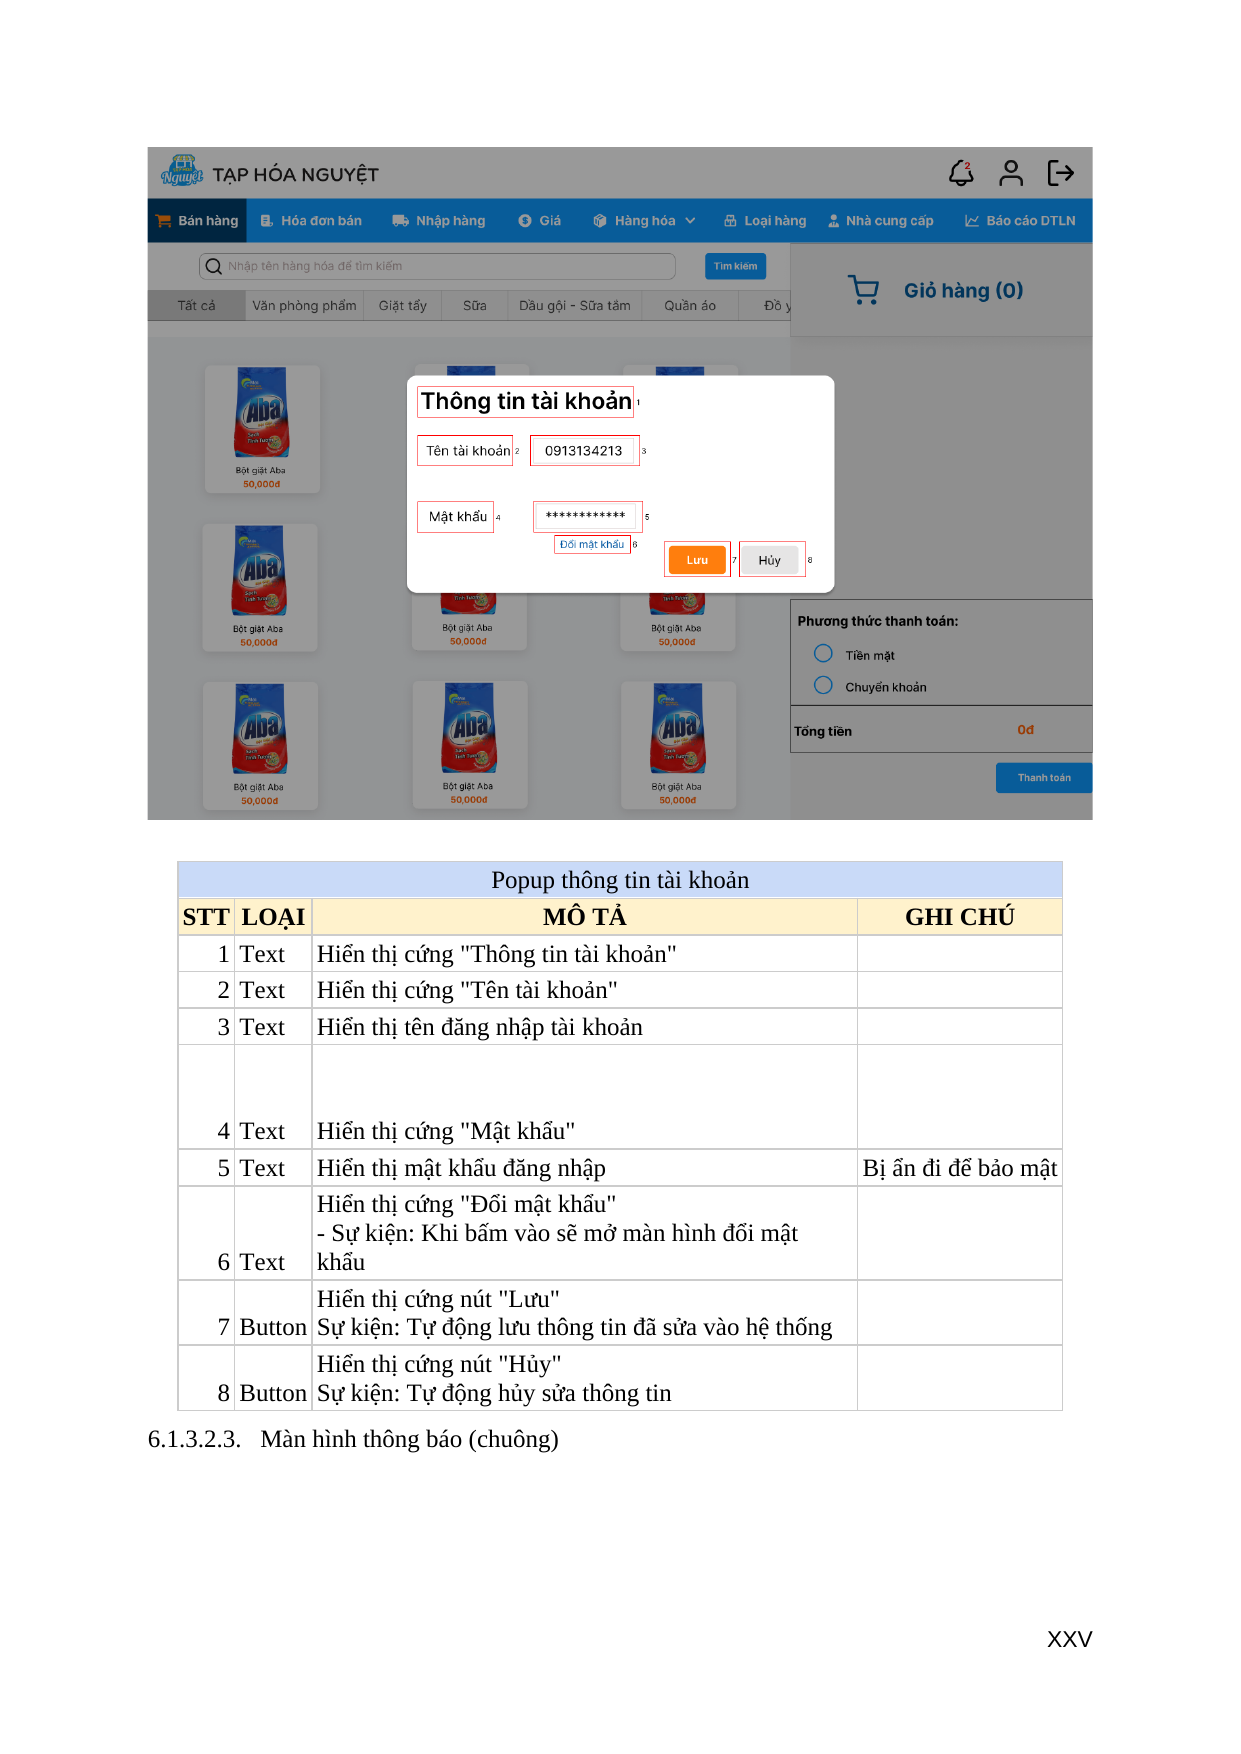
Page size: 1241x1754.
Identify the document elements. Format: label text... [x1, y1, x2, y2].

table_cell 1 [179, 936, 234, 971]
picture [147, 147, 1093, 820]
table_cell Button [235, 1281, 311, 1344]
table_cell Hiển thị cứng "Mật khẩu" [313, 1045, 857, 1148]
table_cell Hiển thị tên đăng nhập tài khoản [313, 1009, 857, 1044]
table_cell 8 [179, 1346, 234, 1409]
table_cell Text [235, 936, 311, 971]
table_cell MÔ TẢ [313, 899, 857, 934]
table_cell 2 [179, 972, 234, 1007]
table_cell [858, 1009, 1062, 1044]
table_cell Text [235, 1009, 311, 1044]
table_cell [858, 1045, 1062, 1148]
table_cell Hiển thị cứng nút "Lưu" Sự kiện: Tự động lưu thông tin đã sửa vào hệ thống [313, 1281, 857, 1344]
table_cell 5 [179, 1150, 234, 1185]
table_cell Hiển thị mật khẩu đăng nhập [313, 1150, 857, 1185]
table_cell [858, 1346, 1062, 1409]
table_cell Hiển thị cứng "Tên tài khoản" [313, 972, 857, 1007]
table_cell 3 [179, 1009, 234, 1044]
table_cell Text [235, 1045, 311, 1148]
table_cell STT [179, 899, 234, 934]
table_cell GHI CHÚ [858, 899, 1062, 934]
table_cell Text [235, 1187, 311, 1279]
table_header Popup thông tin tài khoản [179, 862, 1062, 897]
table_cell Bị ẩn đi để bảo mật [858, 1150, 1062, 1185]
table_cell [858, 936, 1062, 971]
table_cell [858, 1281, 1062, 1344]
table_cell 4 [179, 1045, 234, 1148]
list Màn hình thông báo (chuông) [148, 1424, 1092, 1452]
table_cell [858, 1187, 1062, 1279]
table_cell LOẠI [235, 899, 311, 934]
table_cell Button [235, 1346, 311, 1409]
table_cell Hiển thị cứng "Thông tin tài khoản" [313, 936, 857, 971]
table_cell 7 [179, 1281, 234, 1344]
table_cell Text [235, 1150, 311, 1185]
table_cell Text [235, 972, 311, 1007]
table_cell 6 [179, 1187, 234, 1279]
table_cell Hiển thị cứng "Đổi mật khẩu" - Sự kiện: Khi bấm vào sẽ mở màn hình đổi mật khẩu [313, 1187, 857, 1279]
table_cell Hiển thị cứng nút "Hủy" Sự kiện: Tự động hủy sửa thông tin [313, 1346, 857, 1409]
table_cell [858, 972, 1062, 1007]
